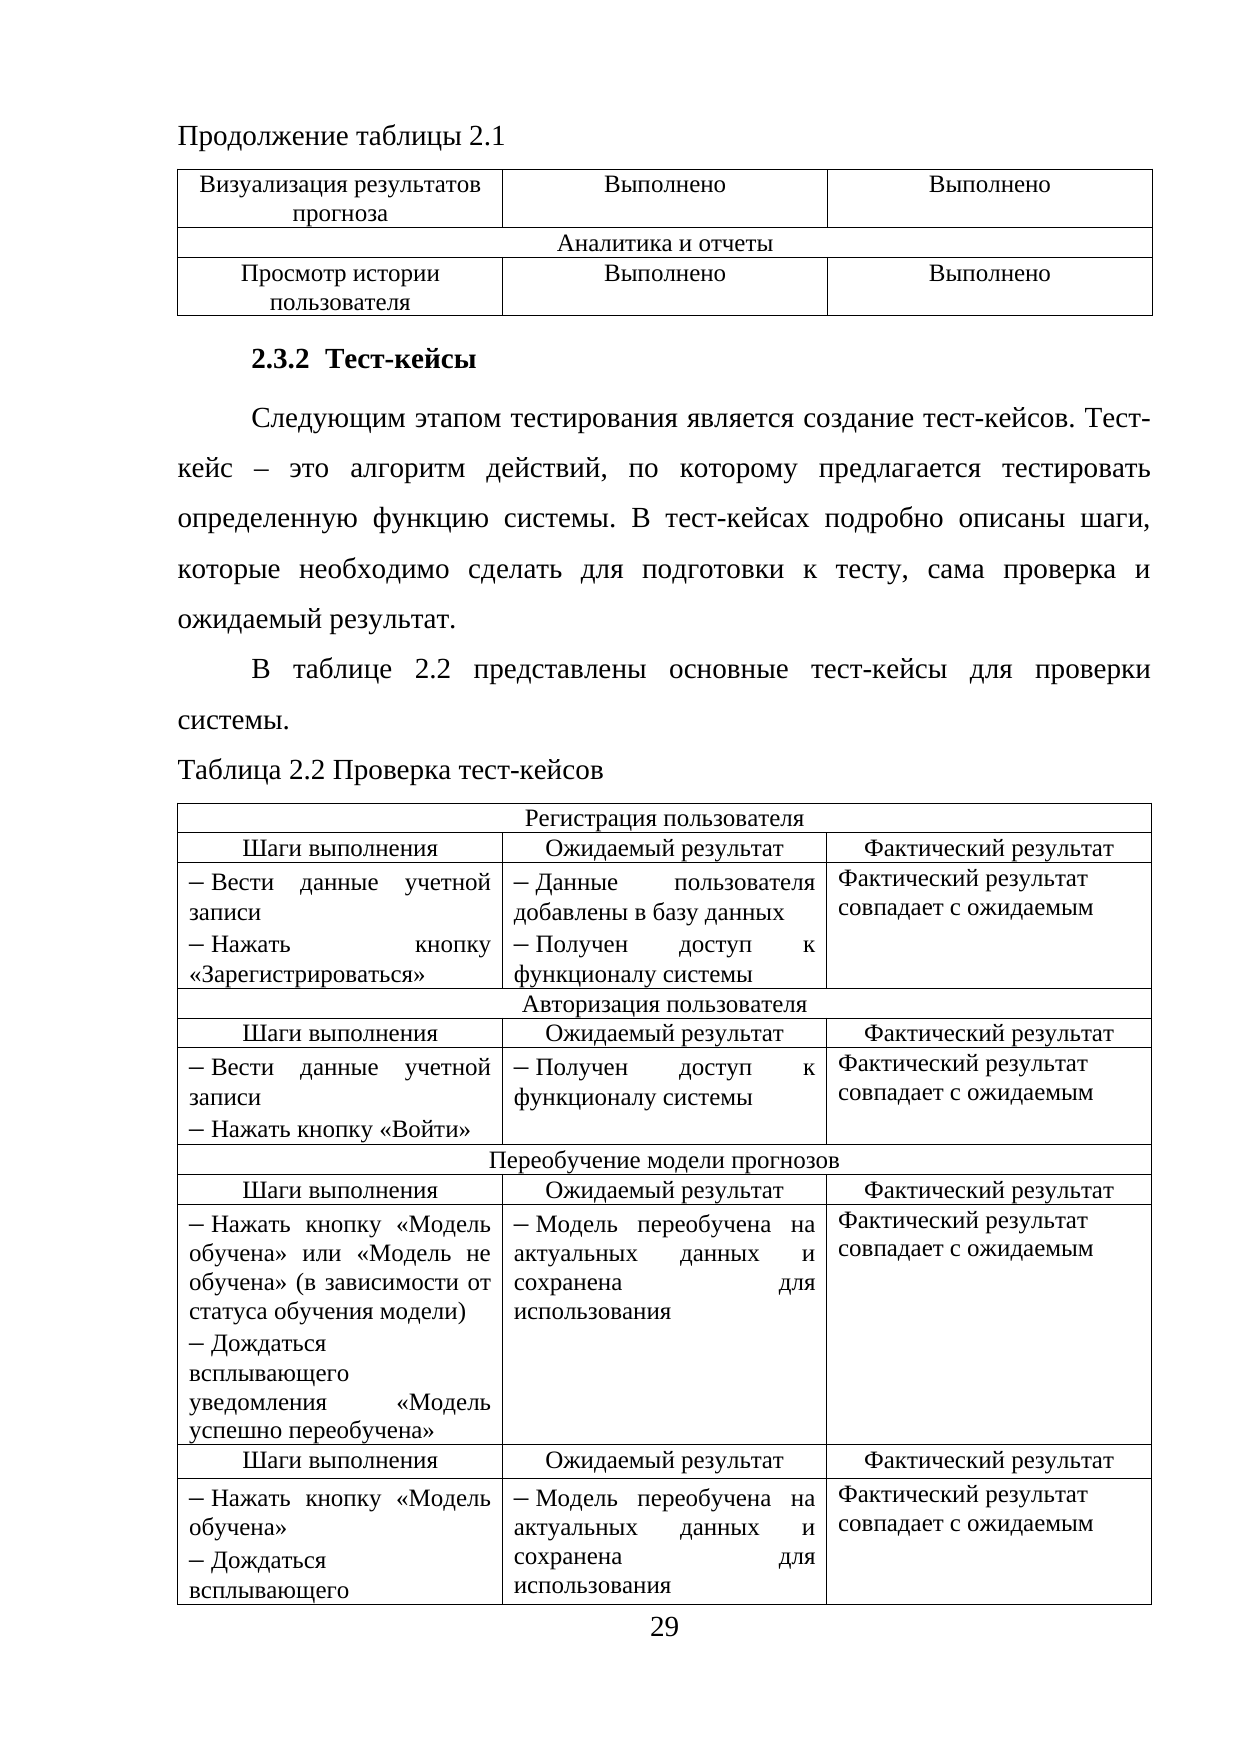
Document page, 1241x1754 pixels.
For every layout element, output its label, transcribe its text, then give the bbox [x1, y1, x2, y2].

table_cell Фактический результат [827, 833, 1151, 862]
table_cell Фактический результат [827, 1175, 1151, 1204]
table_cell Шаги выполнения [178, 833, 502, 862]
text Таблица 2.2 Проверка тест-кейсов [177, 752, 1152, 786]
table_cell Фактический результат [827, 1019, 1151, 1047]
text В таблице 2.2 представлены основные тест-кейсы для проверки системы. [177, 651, 1152, 735]
text Следующим этапом тестирования является создание тест-кейсов. Тест-кейс – это алгоритм действий, по которому предлагается тестировать определенную функцию системы. В тест-кейсах подробно описаны шаги, которые необходимо сделать для подготовки к тесту, сама проверка и ожидаемый результат. [177, 400, 1152, 635]
table_header Регистрация пользователя [178, 804, 1151, 832]
table_cell Шаги выполнения [178, 1175, 502, 1204]
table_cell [178, 1479, 502, 1603]
table_header Выполнено [828, 170, 1152, 227]
text Продолжение таблицы 2.1 [177, 118, 1152, 152]
table_cell Ожидаемый результат [503, 1175, 826, 1204]
table_cell Авторизация пользователя [178, 989, 1151, 1017]
table_cell Выполнено [503, 258, 827, 315]
table_cell Переобучение модели прогнозов [178, 1145, 1151, 1174]
table_cell Аналитика и отчеты [178, 228, 1152, 257]
table_cell Шаги выполнения [178, 1445, 502, 1478]
table_cell Фактический результат совпадает с ожидаемым [827, 863, 1151, 988]
table_cell Шаги выполнения [178, 1019, 502, 1047]
text Тест-кейсы [177, 341, 1152, 375]
table_cell Вести данные учетной записи Нажать кнопку «Зарегистрироваться» [178, 863, 502, 988]
table_cell Просмотр истории пользователя [178, 258, 502, 315]
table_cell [827, 1479, 1151, 1603]
table_cell Нажать кнопку «Модель обучена» или «Модель не обучена» (в зависимости от статуса обучения модели) Дождаться всплывающего уведомления «Модель успешно переобучена» [178, 1205, 502, 1444]
table_header Выполнено [503, 170, 827, 227]
table_cell Ожидаемый результат [503, 1019, 826, 1047]
table_cell Модель переобучена на актуальных данных и сохранена для использования [503, 1205, 826, 1444]
table_header Визуализация результатов прогноза [178, 170, 502, 227]
table_cell Вести данные учетной записи Нажать кнопку «Войти» [178, 1048, 502, 1144]
table_cell Фактический результат [827, 1445, 1151, 1478]
table_cell Получен доступ к функционалу системы [503, 1048, 826, 1144]
table_cell Фактический результат совпадает с ожидаемым [827, 1048, 1151, 1144]
table_cell Фактический результат совпадает с ожидаемым [827, 1205, 1151, 1444]
table_cell Ожидаемый результат [503, 1445, 826, 1478]
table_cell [503, 1479, 826, 1603]
table_cell Выполнено [828, 258, 1152, 315]
table_cell Данные пользователя добавлены в базу данных Получен доступ к функционалу системы [503, 863, 826, 988]
table_cell Ожидаемый результат [503, 833, 826, 862]
